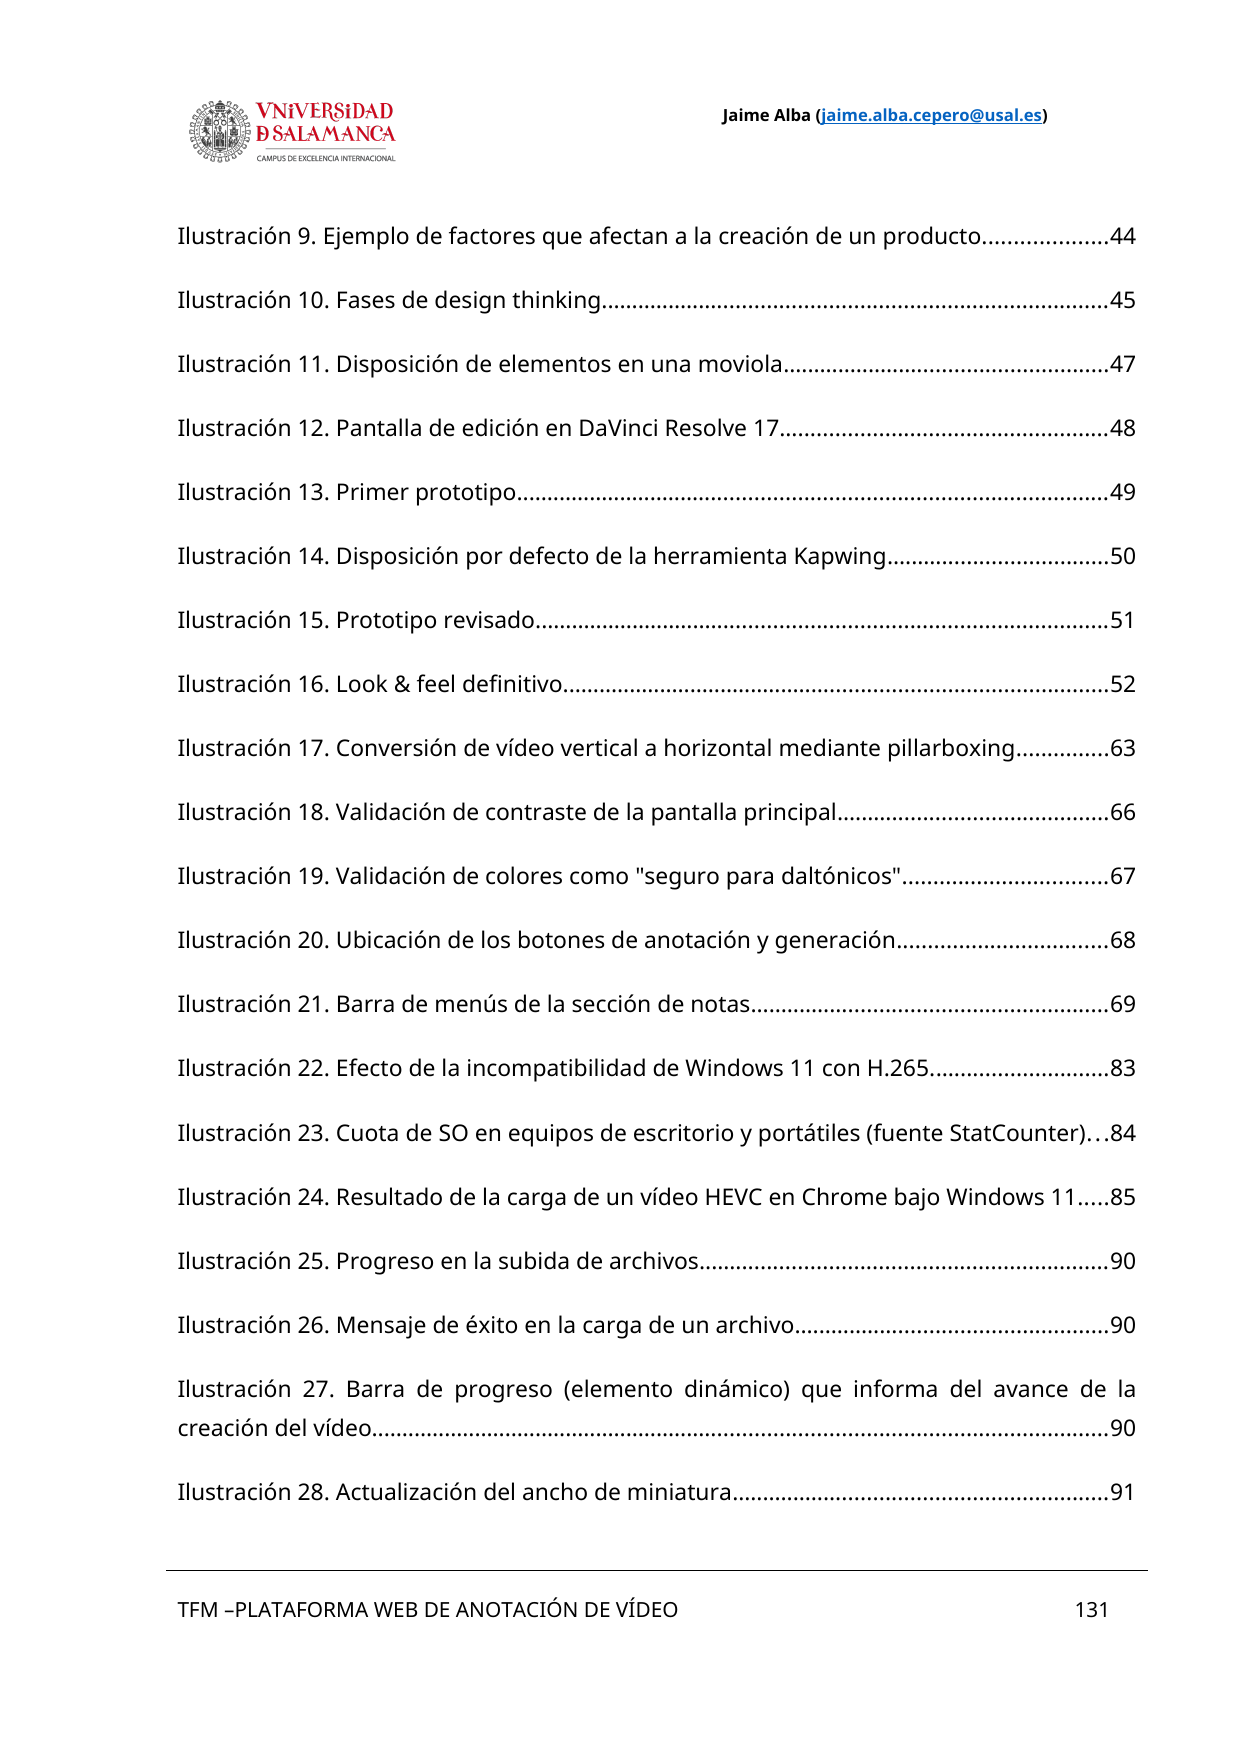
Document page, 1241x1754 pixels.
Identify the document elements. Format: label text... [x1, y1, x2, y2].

text Ilustración 14. Disposición por defecto de la herramienta Kapwing 50 [177, 540, 1137, 571]
text Ilustración 20. Ubicación de los botones de anotación y generación 68 [177, 924, 1137, 956]
text Ilustración 9. Ejemplo de factores que afectan a la creación de un producto. 44 [177, 219, 1137, 251]
text Ilustración 15. Prototipo revisado 51 [177, 604, 1137, 635]
text Ilustración 11. Disposición de elementos en una moviola 47 [177, 348, 1137, 379]
text Ilustración 21. Barra de menús de la sección de notas 69 [177, 988, 1137, 1019]
text Ilustración 13. Primer prototipo 49 [177, 476, 1137, 507]
text Ilustración 12. Pantalla de edición en DaVinci Resolve 17 48 [177, 412, 1137, 443]
picture [188, 99, 397, 163]
text Ilustración 19. Validación de colores como "seguro para daltónicos" 67 [177, 860, 1137, 891]
text Ilustración 24. Resultado de la carga de un vídeo HEVC en Chrome bajo Windows 11 85 [177, 1181, 1137, 1212]
text Ilustración 25. Progreso en la subida de archivos 90 [177, 1244, 1137, 1276]
text Ilustración 23. Cuota de SO en equipos de escritorio y portátiles (fuente StatCounter) 84 [177, 1116, 1137, 1148]
text Ilustración 26. Mensaje de éxito en la carga de un archivo 90 [177, 1309, 1137, 1340]
text Ilustración 18. Validación de contraste de la pantalla principal 66 [177, 796, 1137, 827]
text Ilustración 27. Barra de progreso (elemento dinámico) que informa del avance de la creación del vídeo 90 [177, 1373, 1137, 1443]
text Ilustración 28. Actualización del ancho de miniatura 91 [177, 1476, 1137, 1507]
text Ilustración 17. Conversión de vídeo vertical a horizontal mediante pillarboxing 63 [177, 732, 1137, 763]
text Ilustración 10. Fases de design thinking 45 [177, 284, 1137, 315]
text Ilustración 16. Look & feel definitivo 52 [177, 668, 1137, 699]
text Ilustración 22. Efecto de la incompatibilidad de Windows 11 con H.265. 83 [177, 1052, 1137, 1084]
